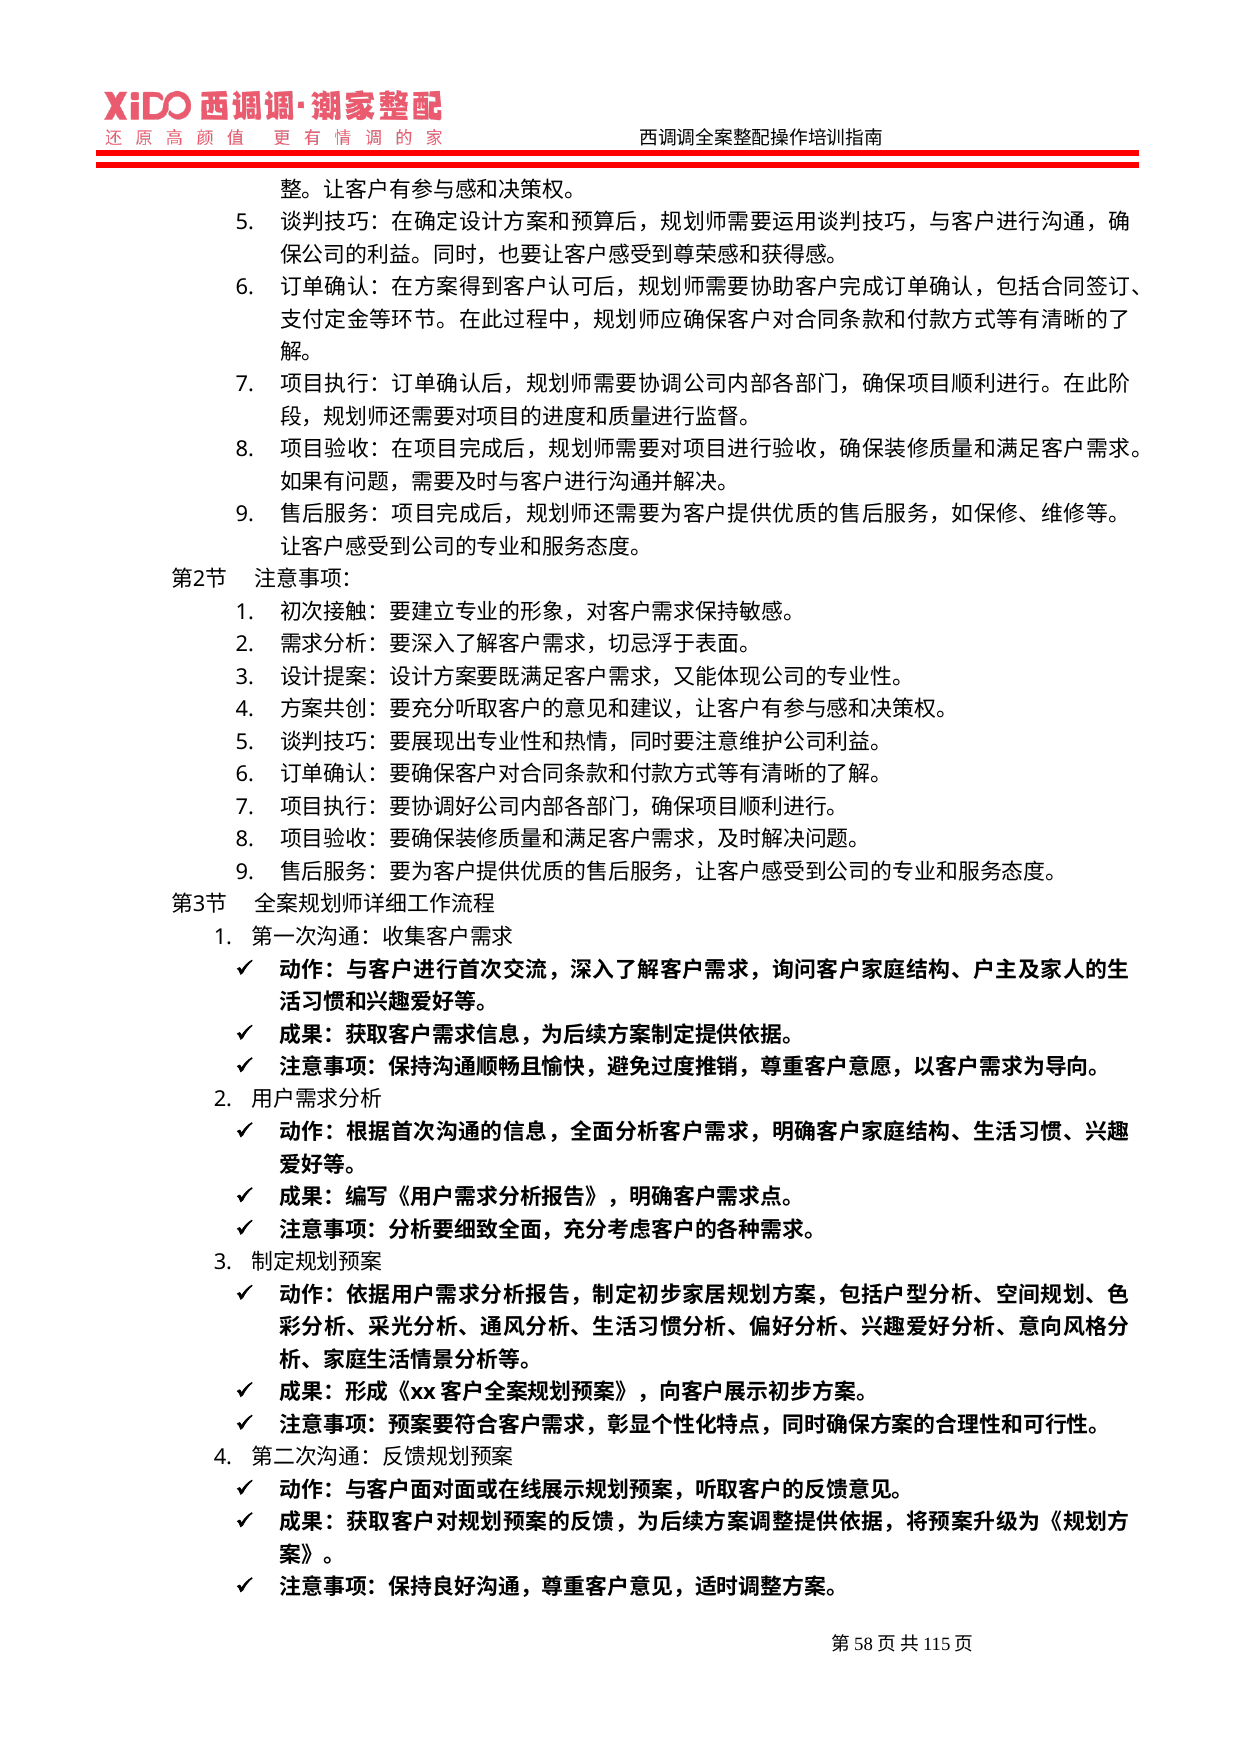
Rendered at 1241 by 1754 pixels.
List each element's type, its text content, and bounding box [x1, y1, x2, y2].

list 项目执行：要协调好公司内部各部门，确保项目顺利进行。 [235, 789, 1131, 821]
list 订单确认：在方案得到客户认可后，规划师需要协助客户完成订单确认，包括合同签订、支付定金等环节。在此过程中，规划师应确保客户对合同条款和付款方式等有清晰的了解。 [235, 269, 1131, 366]
list 设计提案：设计方案要既满足客户需求，又能体现公司的专业性。 [235, 659, 1131, 691]
list 制定规划预案 [213, 1244, 1131, 1276]
list 项目执行：订单确认后，规划师需要协调公司内部各部门，确保项目顺利进行。在此阶段，规划师还需要对项目的进度和质量进行监督。 [235, 366, 1131, 431]
list 第二次沟通：反馈规划预案 [213, 1439, 1131, 1471]
list 注意事项：保持沟通顺畅且愉快，避免过度推销，尊重客户意愿，以客户需求为导向。 [235, 1049, 1131, 1081]
list 动作：依据用户需求分析报告，制定初步家居规划方案，包括户型分析、空间规划、色彩分析、采光分析、通风分析、生活习惯分析、偏好分析、兴趣爱好分析、意向风格分析、家庭生活情景分析等。 [235, 1276, 1131, 1374]
list 第一次沟通：收集客户需求 [213, 919, 1131, 951]
list 售后服务：要为客户提供优质的售后服务，让客户感受到公司的专业和服务态度。 [235, 854, 1131, 886]
list 项目验收：在项目完成后，规划师需要对项目进行验收，确保装修质量和满足客户需求。如果有问题，需要及时与客户进行沟通并解决。 [235, 431, 1131, 496]
list 成果：获取客户需求信息，为后续方案制定提供依据。 [235, 1016, 1131, 1049]
list 售后服务：项目完成后，规划师还需要为客户提供优质的售后服务，如保修、维修等。让客户感受到公司的专业和服务态度。 [235, 496, 1131, 561]
list 方案共创：与客户共同探讨设计方案的细节，倾听客户的意见和建议，并进行相应的调整。让客户有参与感和决策权。 [235, 171, 1131, 204]
list 动作：与客户进行首次交流，深入了解客户需求，询问客户家庭结构、户主及家人的生活习惯和兴趣爱好等。 [235, 951, 1131, 1016]
list 全案规划师详细工作流程 [171, 886, 1131, 919]
list 谈判技巧：在确定设计方案和预算后，规划师需要运用谈判技巧，与客户进行沟通，确保公司的利益。同时，也要让客户感受到尊荣感和获得感。 [235, 204, 1131, 269]
list 初次接触：要建立专业的形象，对客户需求保持敏感。 [235, 594, 1131, 626]
list 需求分析：要深入了解客户需求，切忌浮于表面。 [235, 626, 1131, 659]
list 动作：根据首次沟通的信息，全面分析客户需求，明确客户家庭结构、生活习惯、兴趣爱好等。 [235, 1114, 1131, 1179]
list 成果：获取客户对规划预案的反馈，为后续方案调整提供依据，将预案升级为《规划方案》。 [235, 1504, 1131, 1569]
list 注意事项：预案要符合客户需求，彰显个性化特点，同时确保方案的合理性和可行性。 [235, 1406, 1131, 1439]
list 订单确认：要确保客户对合同条款和付款方式等有清晰的了解。 [235, 756, 1131, 789]
picture [104, 90, 442, 145]
list 注意事项：分析要细致全面，充分考虑客户的各种需求。 [235, 1211, 1131, 1244]
list 项目验收：要确保装修质量和满足客户需求，及时解决问题。 [235, 821, 1131, 854]
list 成果：编写《用户需求分析报告》，明确客户需求点。 [235, 1179, 1131, 1211]
list 注意事项： [171, 561, 1131, 594]
list 动作：与客户面对面或在线展示规划预案，听取客户的反馈意见。 [235, 1471, 1131, 1504]
list 注意事项：保持良好沟通，尊重客户意见，适时调整方案。 [235, 1569, 1131, 1601]
list 成果：形成《xx客户全案规划预案》，向客户展示初步方案。 [235, 1374, 1131, 1406]
list 方案共创：要充分听取客户的意见和建议，让客户有参与感和决策权。 [235, 691, 1131, 724]
list 谈判技巧：要展现出专业性和热情，同时要注意维护公司利益。 [235, 724, 1131, 756]
list 用户需求分析 [213, 1081, 1131, 1114]
